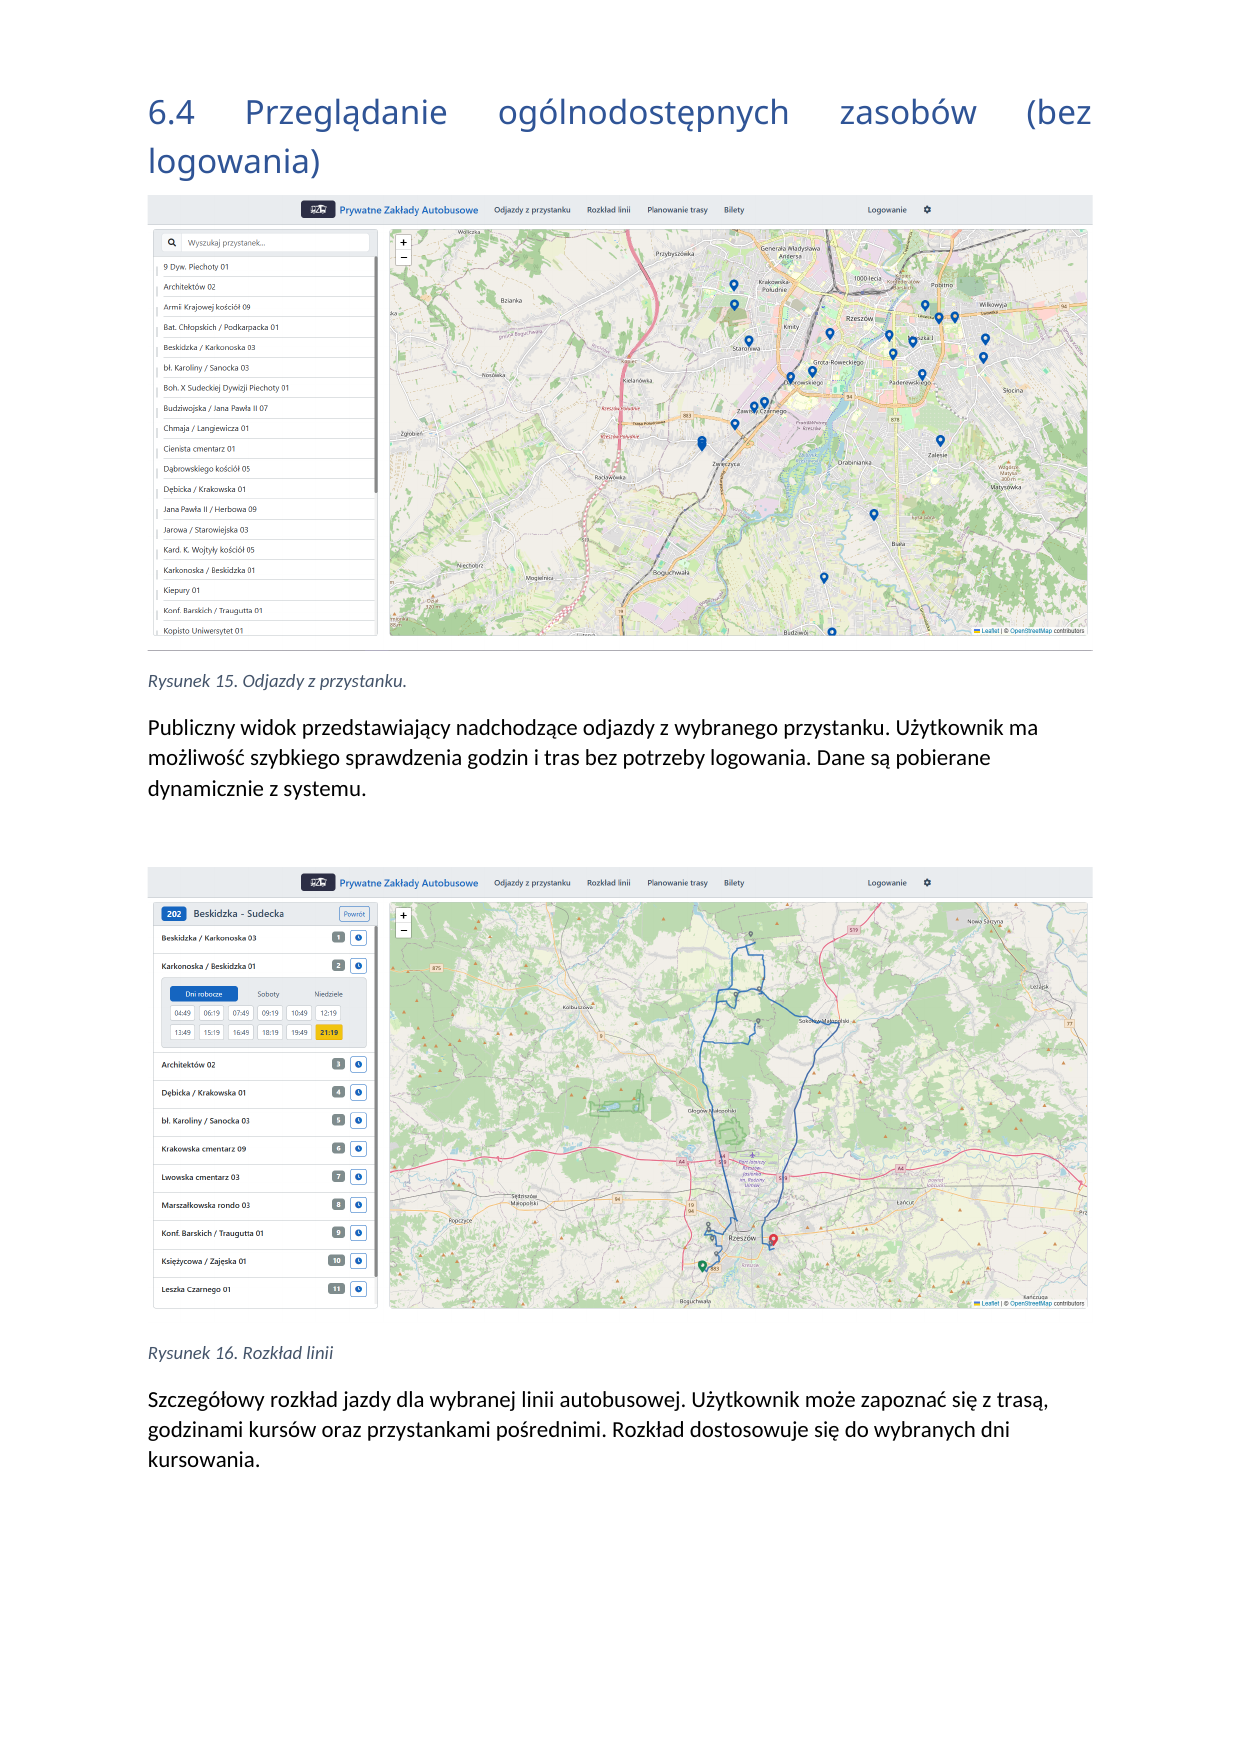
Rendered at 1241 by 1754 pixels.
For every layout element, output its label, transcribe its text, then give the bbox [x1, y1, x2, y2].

text Szczegółowy rozkład jazdy dla wybranej linii autobusowej. Użytkownik może zapoznać się z trasą, godzinami kursów oraz przystankami pośrednimi. Rozkład dostosowuje się do wybranych dni kursowania. [148, 1385, 1093, 1474]
picture [147, 867, 1093, 1323]
subtitle 6.4 Przeglądanie ogólnodostępnych zasobów (bez logowania) [148, 89, 1093, 183]
text Publiczny widok przedstawiający nadchodzące odjazdy z wybranego przystanku. Użytkownik ma możliwość szybkiego sprawdzenia godzin i tras bez potrzeby logowania. Dane są pobierane dynamicznie z systemu. [148, 713, 1093, 802]
picture [147, 195, 1093, 651]
